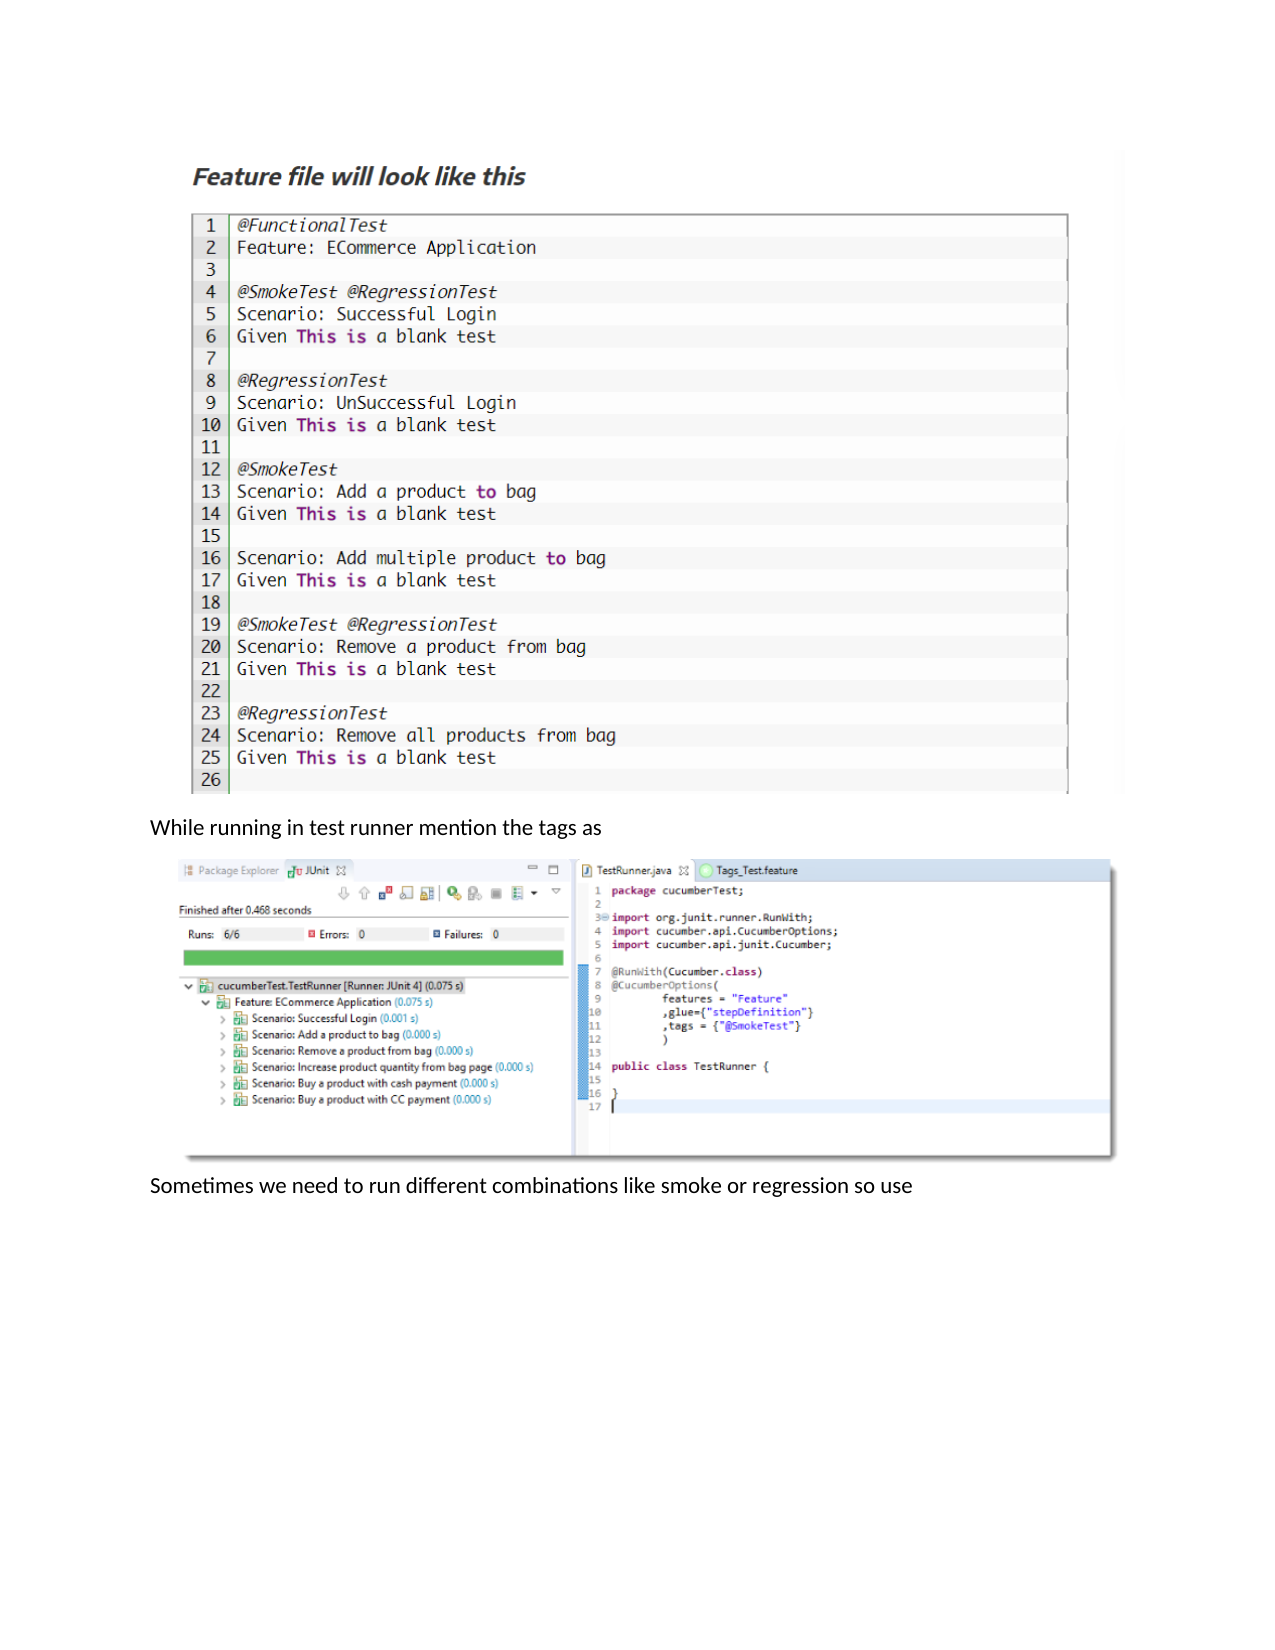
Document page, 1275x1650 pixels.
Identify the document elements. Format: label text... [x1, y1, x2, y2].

text While running in test runner mention the tags as [150, 813, 1125, 841]
picture [150, 859, 1125, 1169]
picture [150, 150, 1125, 794]
text Sometimes we need to run different combinations like smoke or regression so use [150, 1169, 1125, 1199]
